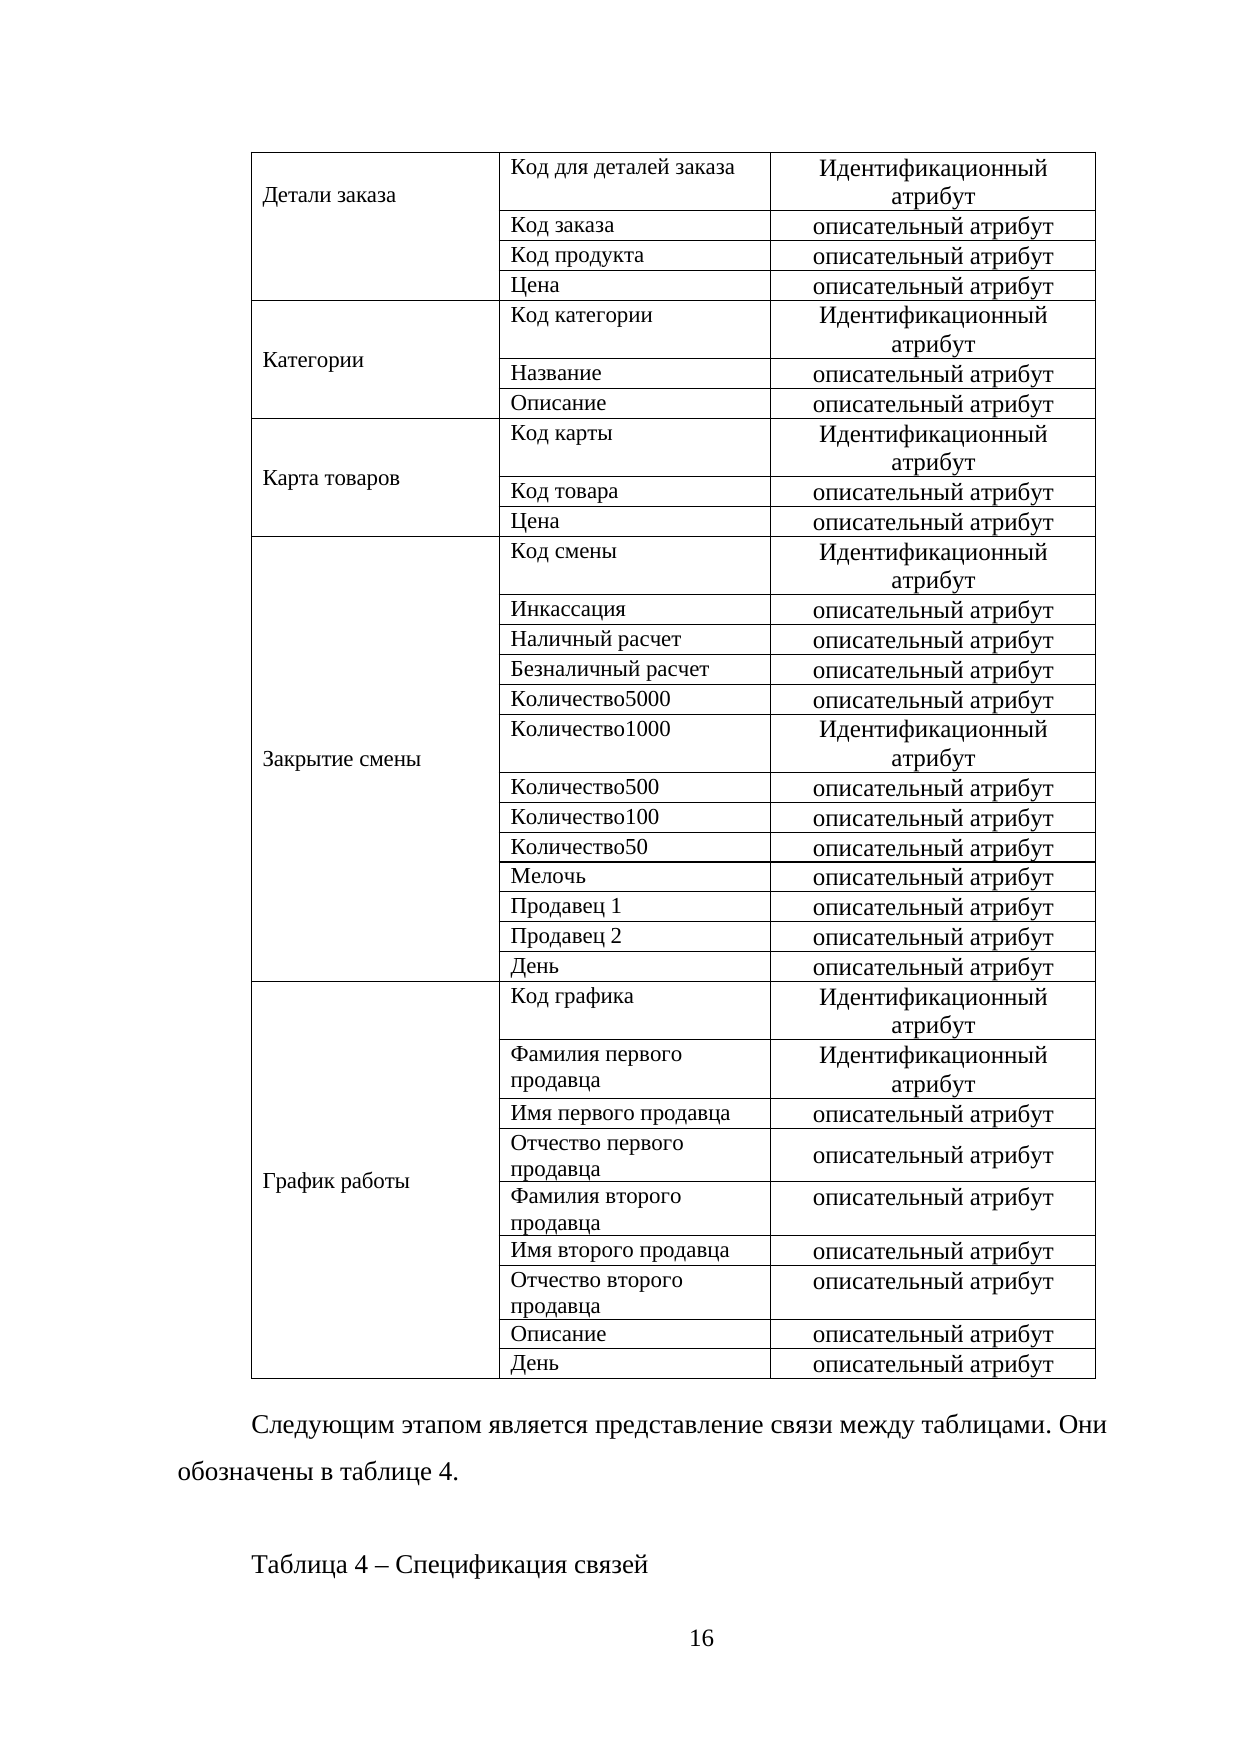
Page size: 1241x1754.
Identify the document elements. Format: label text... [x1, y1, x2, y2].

table_cell описательный атрибут [771, 477, 1095, 506]
table_cell Код продукта [500, 241, 770, 270]
table_cell Категории [252, 301, 499, 418]
table_cell Безналичный расчет [500, 655, 770, 684]
table_cell Фамилия второго продавца [500, 1182, 770, 1235]
table_cell описательный атрибут [771, 1349, 1095, 1378]
table_header Идентификационный атрибут [771, 153, 1095, 210]
table_cell Код заказа [500, 211, 770, 240]
table_cell описательный атрибут [771, 892, 1095, 921]
table_cell Наличный расчет [500, 625, 770, 654]
table_cell День [500, 1349, 770, 1378]
table_cell описательный атрибут [771, 863, 1095, 891]
table_cell Идентификационный атрибут [771, 1040, 1095, 1098]
table_cell описательный атрибут [771, 241, 1095, 270]
table_cell Код смены [500, 537, 770, 594]
table_cell описательный атрибут [771, 773, 1095, 802]
table_cell Описание [500, 1320, 770, 1348]
table_cell Мелочь [500, 863, 770, 891]
table_cell Цена [500, 271, 770, 299]
table_cell описательный атрибут [771, 1236, 1095, 1265]
table_cell Описание [500, 389, 770, 418]
table_cell описательный атрибут [771, 655, 1095, 684]
table_cell Отчество первого продавца [500, 1129, 770, 1181]
table_cell описательный атрибут [771, 1182, 1095, 1235]
table_cell описательный атрибут [771, 507, 1095, 536]
table_cell описательный атрибут [771, 1266, 1095, 1318]
table_cell описательный атрибут [771, 1129, 1095, 1181]
table_cell описательный атрибут [771, 833, 1095, 861]
table_cell Количество5000 [500, 685, 770, 713]
table_cell Количество500 [500, 773, 770, 802]
table_cell Количество1000 [500, 715, 770, 772]
table_cell описательный атрибут [771, 271, 1095, 299]
table_cell Идентификационный атрибут [771, 537, 1095, 594]
text Следующим этапом является представление связи между таблицами. Они обозначены в таблице 4. [177, 1408, 1152, 1486]
table_cell описательный атрибут [771, 595, 1095, 624]
table_cell График работы [252, 982, 499, 1378]
table_header Код для деталей заказа [500, 153, 770, 210]
text Таблица 4 – Спецификация связей [177, 1548, 1152, 1579]
table_cell описательный атрибут [771, 359, 1095, 388]
table_cell описательный атрибут [771, 211, 1095, 240]
table_cell Продавец 2 [500, 922, 770, 951]
table_cell Продавец 1 [500, 892, 770, 921]
table_cell Количество100 [500, 803, 770, 832]
table_cell описательный атрибут [771, 1320, 1095, 1348]
table_cell Название [500, 359, 770, 388]
table_cell Код графика [500, 982, 770, 1039]
table_cell описательный атрибут [771, 625, 1095, 654]
table_cell Идентификационный атрибут [771, 715, 1095, 772]
table_cell Код категории [500, 301, 770, 358]
table_cell описательный атрибут [771, 389, 1095, 418]
table_header Детали заказа [252, 153, 499, 299]
table_cell Отчество второго продавца [500, 1266, 770, 1318]
table_cell Идентификационный атрибут [771, 982, 1095, 1039]
table_cell описательный атрибут [771, 952, 1095, 981]
table_cell Код карты [500, 419, 770, 476]
table_cell Закрытие смены [252, 537, 499, 981]
table_cell Карта товаров [252, 419, 499, 536]
table_cell Количество50 [500, 833, 770, 861]
table_cell описательный атрибут [771, 922, 1095, 951]
table_cell Имя второго продавца [500, 1236, 770, 1265]
table_cell описательный атрибут [771, 1099, 1095, 1127]
table_cell Код товара [500, 477, 770, 506]
table_cell Инкассация [500, 595, 770, 624]
table_cell День [500, 952, 770, 981]
table_cell Фамилия первого продавца [500, 1040, 770, 1098]
table_cell Идентификационный атрибут [771, 419, 1095, 476]
table_cell Имя первого продавца [500, 1099, 770, 1127]
table_cell Идентификационный атрибут [771, 301, 1095, 358]
table_cell описательный атрибут [771, 803, 1095, 832]
table_cell Цена [500, 507, 770, 536]
table_cell описательный атрибут [771, 685, 1095, 713]
